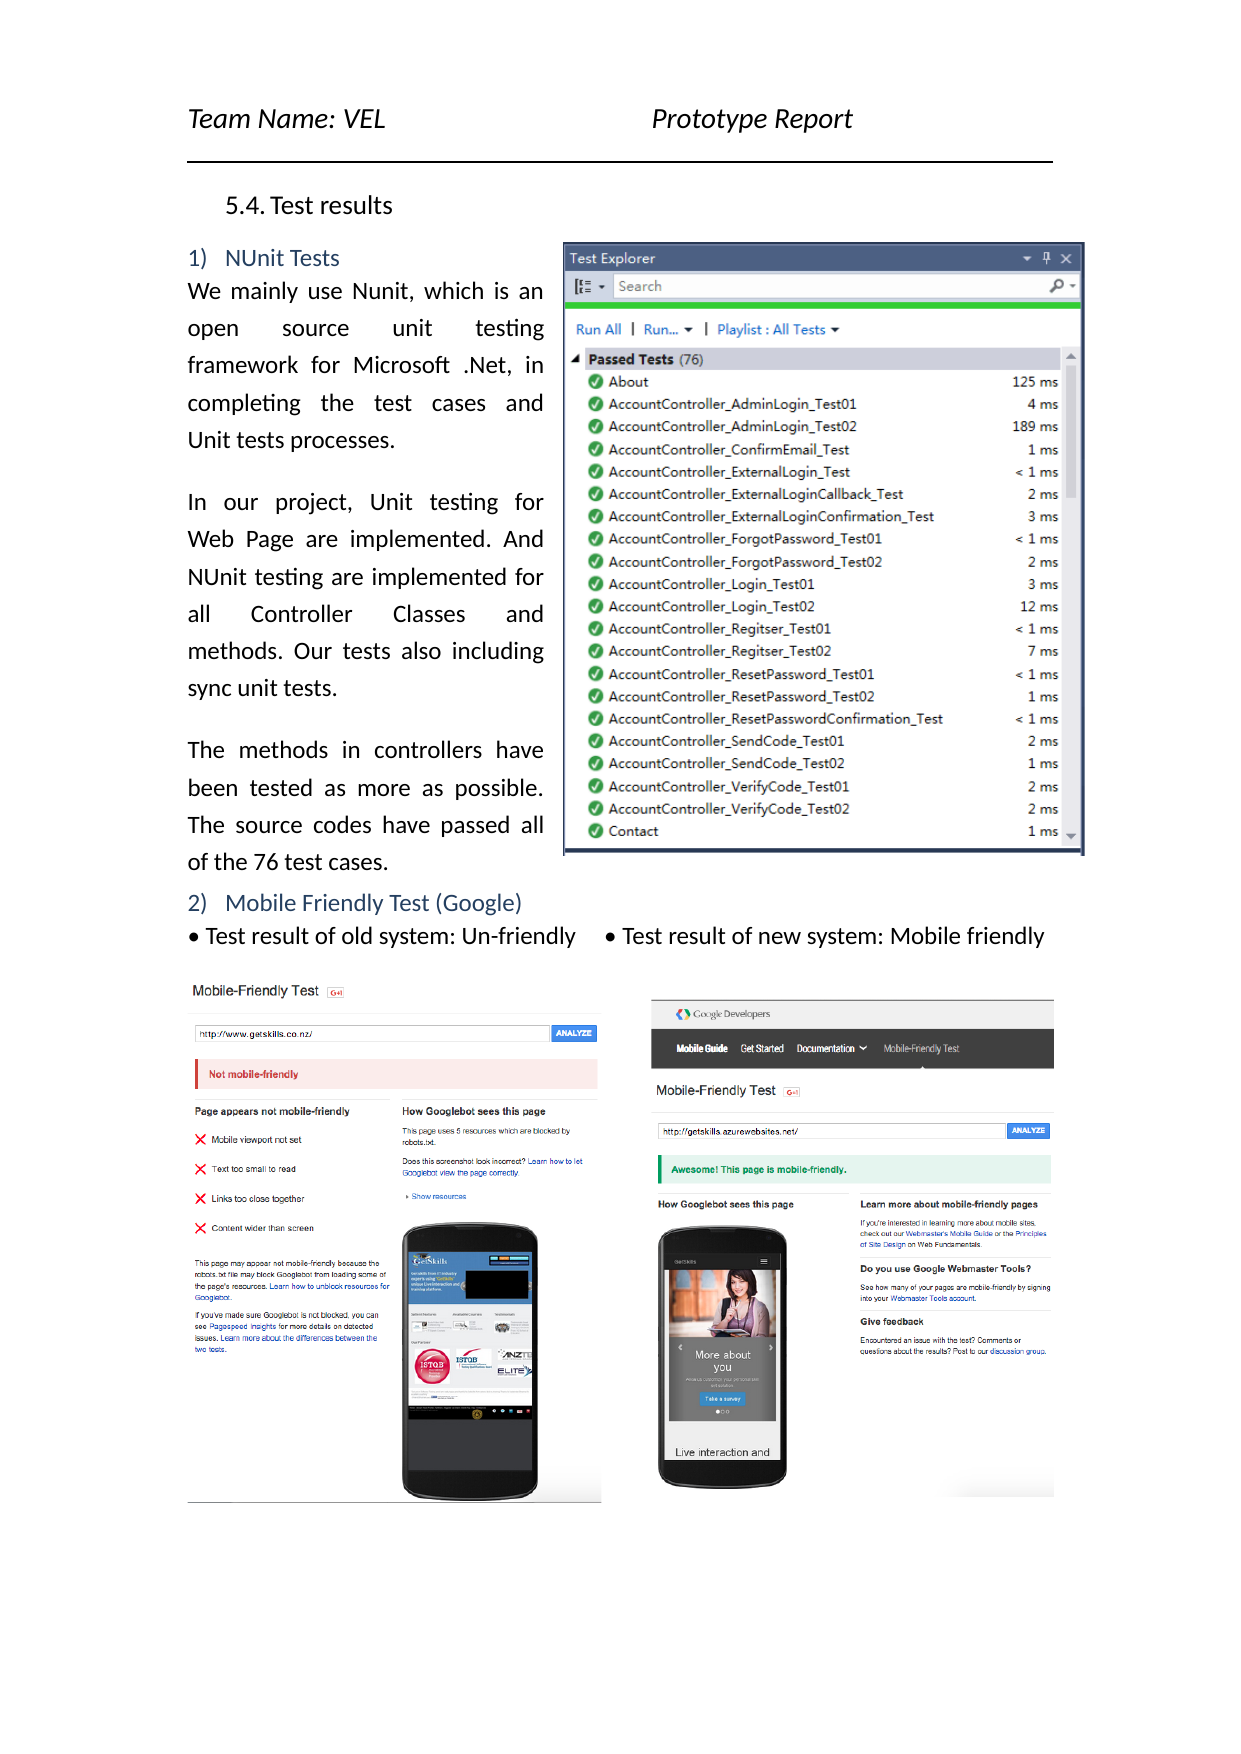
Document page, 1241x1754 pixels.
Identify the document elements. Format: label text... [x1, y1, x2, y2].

subtitle Mobile Friendly Test (Google) [187, 887, 1053, 919]
subtitle NUnit Tests [187, 242, 1053, 274]
picture [651, 999, 1054, 1497]
text In our project, Unit testing for Web Page are implemented. And NUnit testing are implemented for all Controller Classes and methods. Our tests also including sync unit tests. [187, 485, 1053, 704]
subtitle Test results [225, 172, 1053, 237]
text • Test result of old system: Un-friendly • Test result of new system: Mobile friendly [187, 919, 1053, 952]
text We mainly use Nunit, which is an open source unit testing framework for Microsoft .Net, in completing the test cases and Unit tests processes. [187, 274, 1053, 456]
text The methods in controllers have been tested as more as possible. The source codes have passed all of the 76 test cases. [187, 734, 1053, 878]
picture [563, 242, 1085, 856]
picture [187, 977, 602, 1503]
